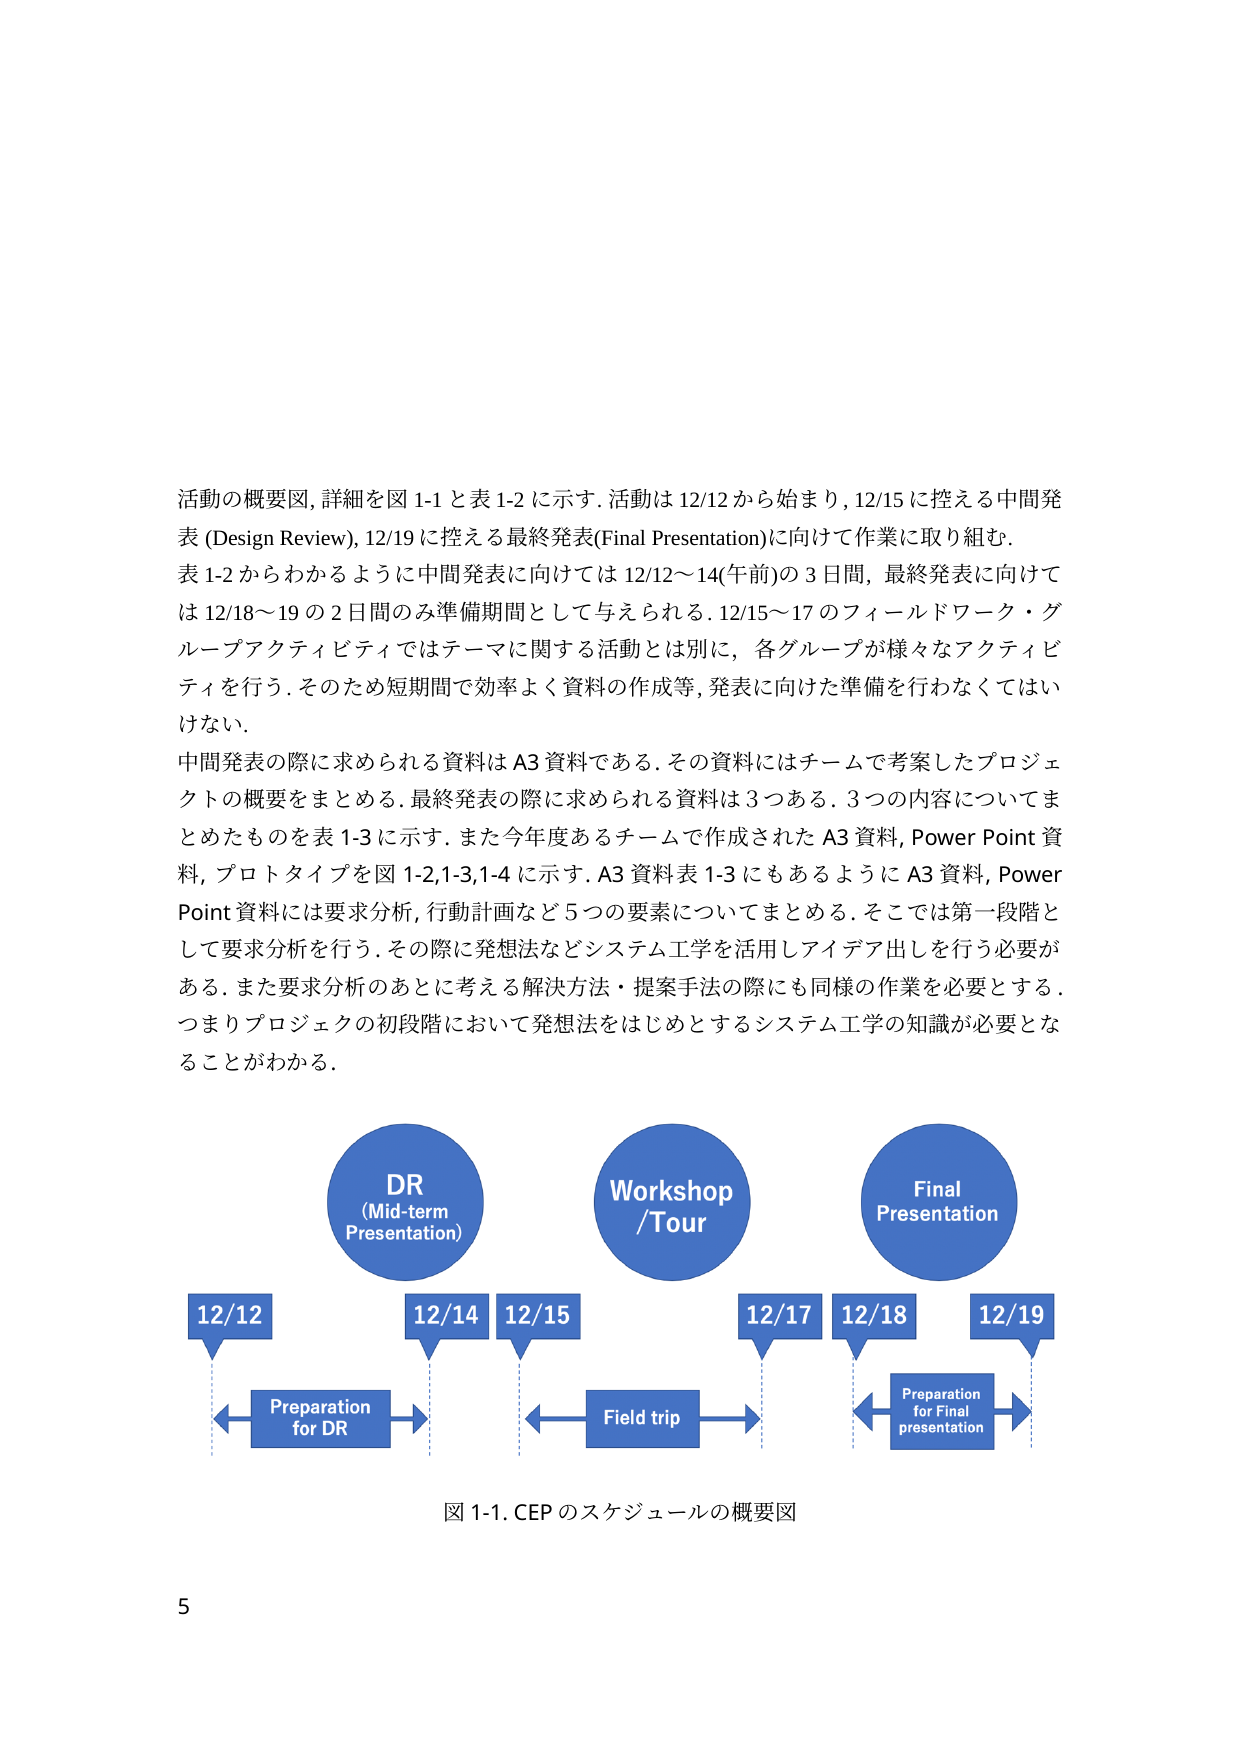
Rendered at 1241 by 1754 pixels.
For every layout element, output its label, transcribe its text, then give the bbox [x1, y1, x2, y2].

text 中間発表の際に求められる資料はA3資料である. その資料にはチームで考案したプロジェクトの概要をまとめる. 最終発表の際に求められる資料は３つある. ３つの内容についてまとめたものを表1-3に示す. また今年度あるチームで作成されたA3資料, Power Point資料, プロトタイプを図1-2,1-3,1-4に示す. A3資料表1-3にもあるようにA3資料, Power Point資料には要求分析, 行動計画など５つの要素についてまとめる. そこでは第一段階として要求分析を行う. その際に発想法などシステム工学を活用しアイデア出しを行う必要がある. また要求分析のあとに考える解決方法・提案手法の際にも同様の作業を必要とする. つまりプロジェクの初段階において発想法をはじめとするシステム工学の知識が必要となることがわかる. [177, 742, 1063, 1079]
text 表1-2からわかるように中間発表に向けては12/12〜14(午前)の3日間, 最終発表に向けては12/18〜19の2日間のみ準備期間として与えられる. 12/15〜17のフィールドワーク・グループアクティビティではテーマに関する活動とは別に，各グループが様々なアクティビティを行う. そのため短期間で効率よく資料の作成等, 発表に向けた準備を行わなくてはいけない. [177, 554, 1063, 742]
text 活動の概要図, 詳細を図1-1と表1-2 に示す. 活動は12/12から始まり, 12/15に控える中間発表 (Design Review), 12/19に控える最終発表(Final Presentation)に向けて作業に取り組む. [177, 479, 1063, 554]
text 図1-1. CEPのスケジュールの概要図 [177, 1492, 1063, 1529]
picture [177, 1116, 1063, 1464]
